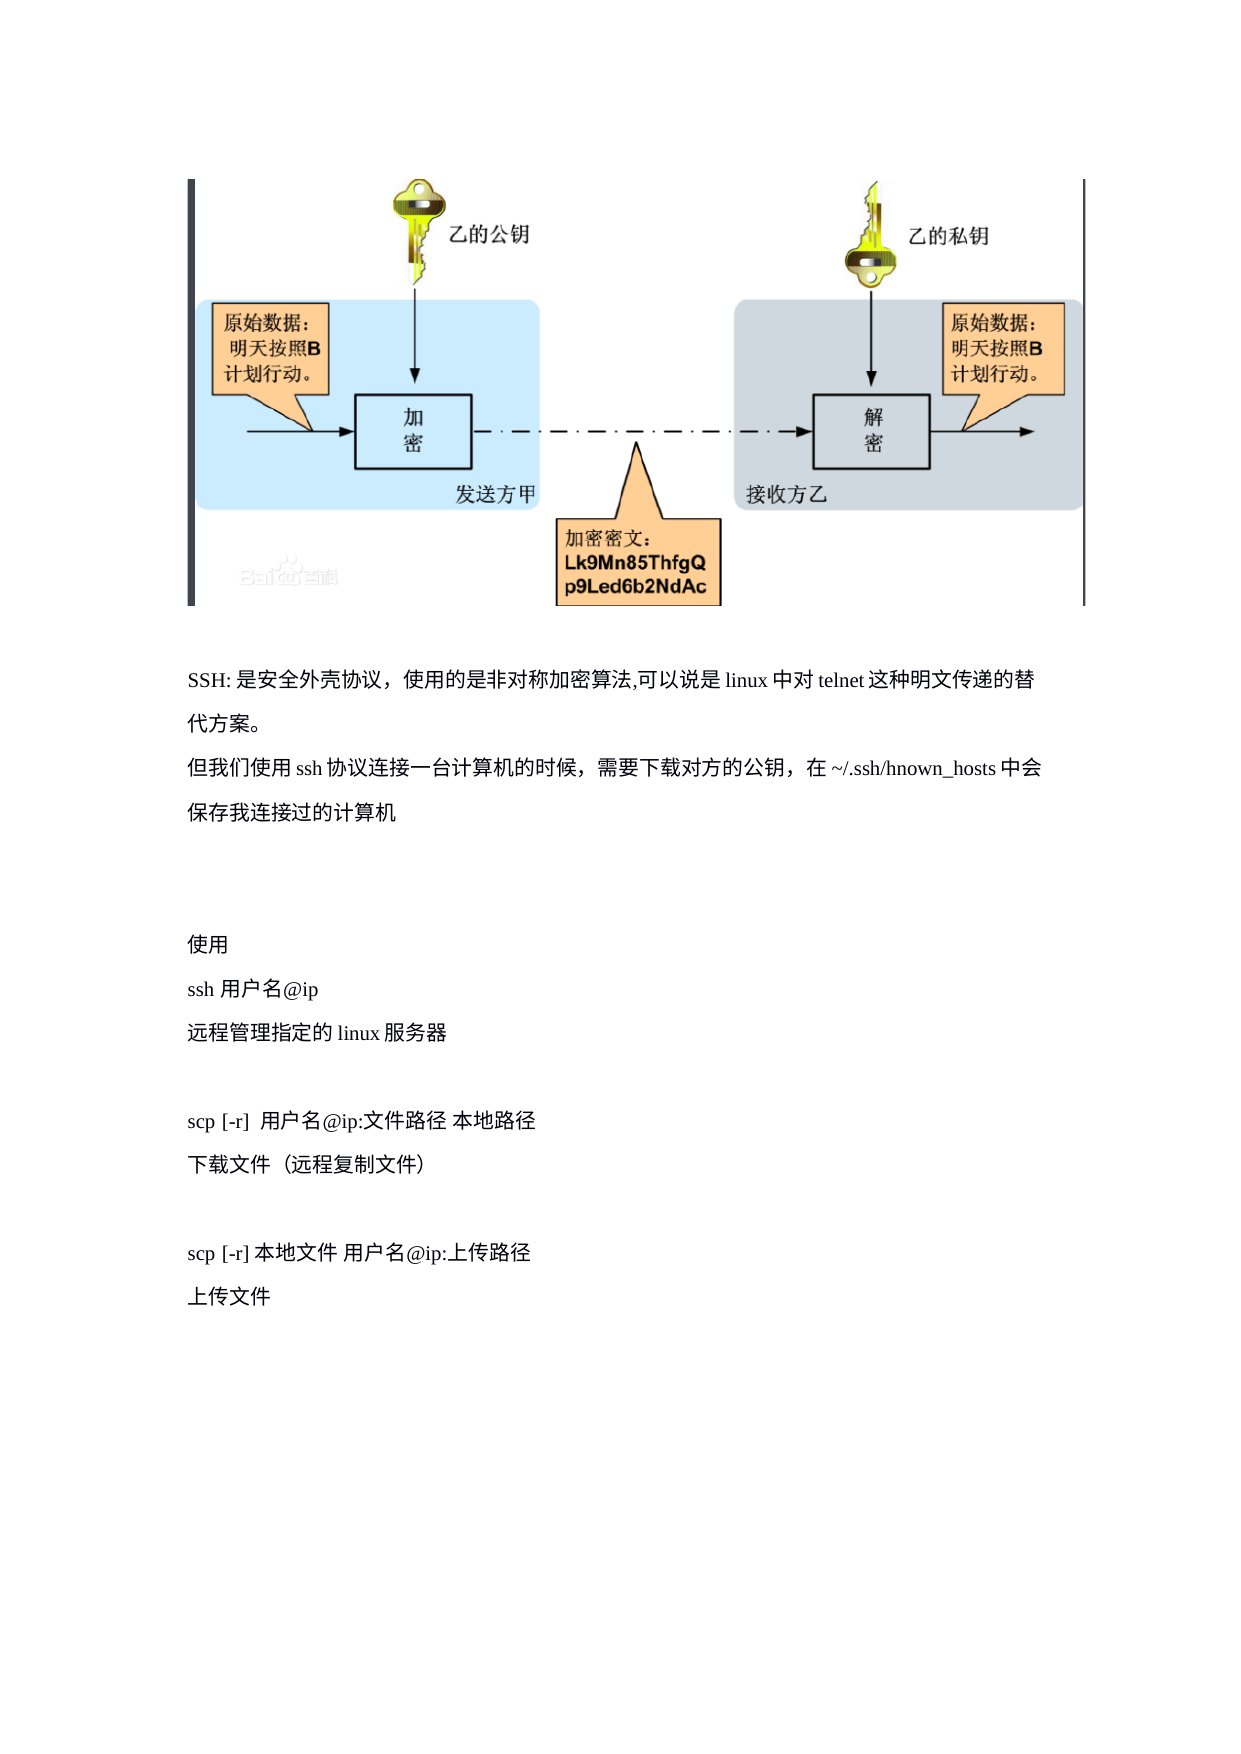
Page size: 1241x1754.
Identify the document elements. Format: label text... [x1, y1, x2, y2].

text 使用 [187, 921, 1053, 965]
text ssh 用户名@ip [187, 965, 1053, 1009]
text scp [-r] 用户名@ip:文件路径 本地路径 [187, 1097, 1053, 1141]
picture [187, 179, 1086, 606]
text 远程管理指定的linux服务器 [187, 1009, 1053, 1053]
text 但我们使用ssh协议连接一台计算机的时候，需要下载对方的公钥，在 ~/.ssh/hnown_hosts中会保存我连接过的计算机 [187, 745, 1053, 833]
text scp [-r] 本地文件 用户名@ip:上传路径 [187, 1229, 1053, 1273]
text SSH: 是安全外壳协议，使用的是非对称加密算法,可以说是linux中对telnet这种明文传递的替代方案。 [187, 657, 1053, 745]
text 下载文件（远程复制文件） [187, 1141, 1053, 1185]
text 上传文件 [187, 1273, 1053, 1318]
